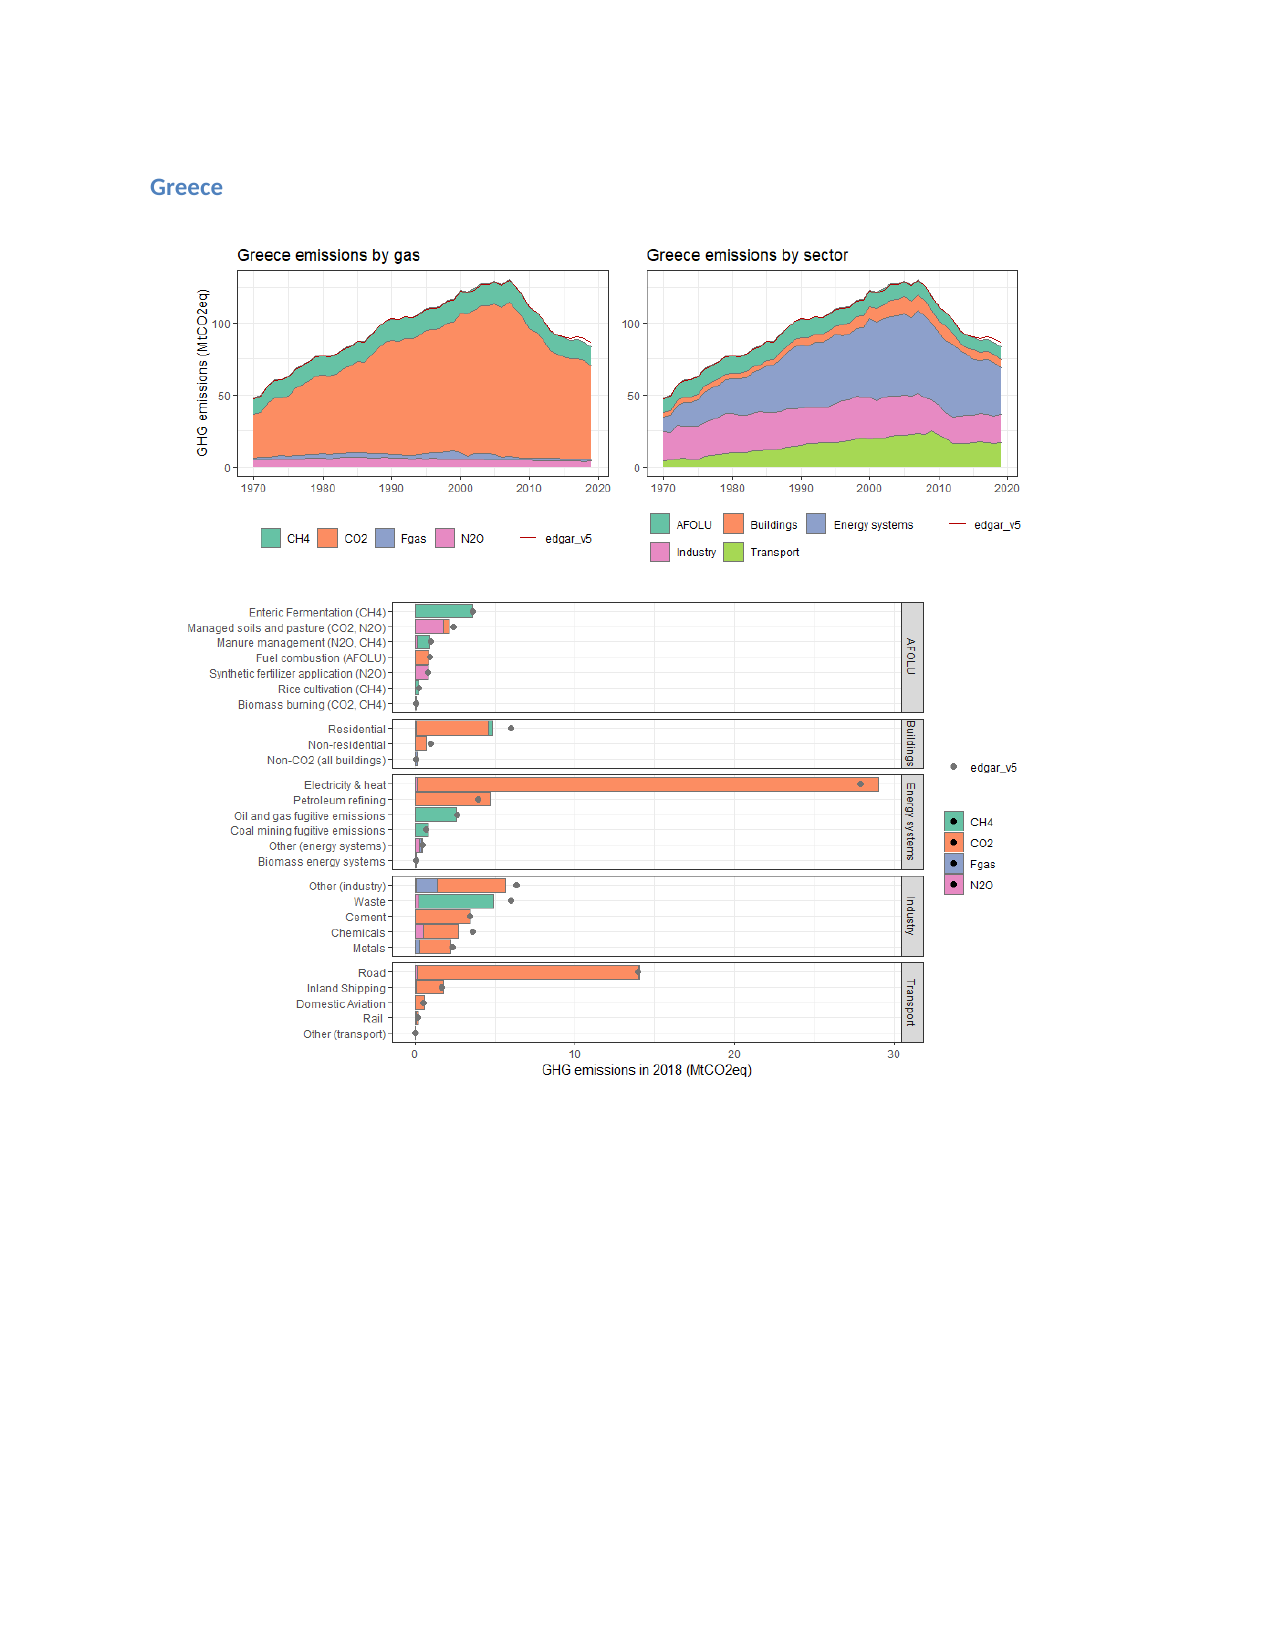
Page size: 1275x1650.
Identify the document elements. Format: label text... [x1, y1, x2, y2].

picture [168, 220, 1044, 1096]
subtitle Greece [150, 171, 1125, 201]
